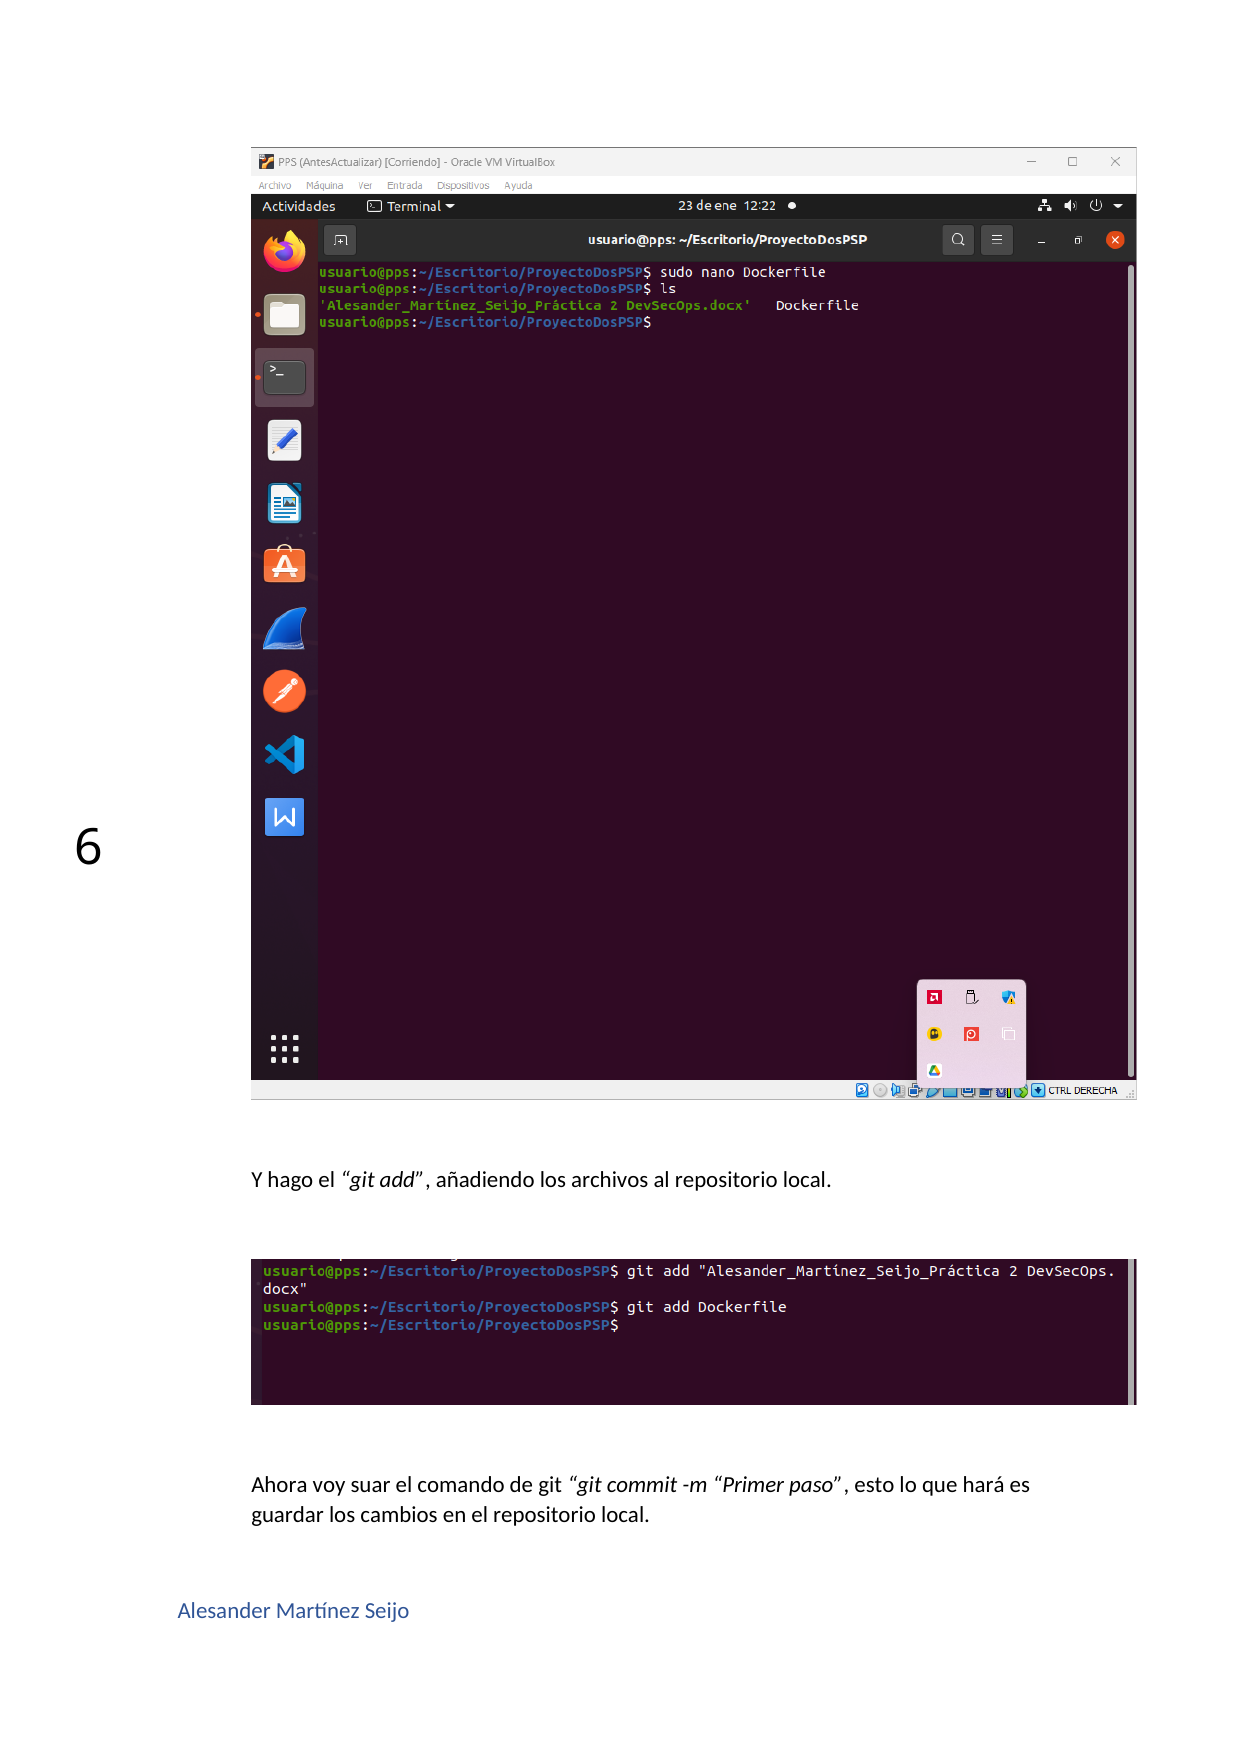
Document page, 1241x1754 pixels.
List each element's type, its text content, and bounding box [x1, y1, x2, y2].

text Ahora voy suar el comando de git “git commit -m “Primer paso”, esto lo que hará es guardar los cambios en el repositorio local. [251, 1470, 1063, 1528]
text Y hago el “git add”, añadiendo los archivos al repositorio local. [251, 1166, 1063, 1194]
picture [251, 1259, 1137, 1405]
picture [251, 147, 1137, 1100]
